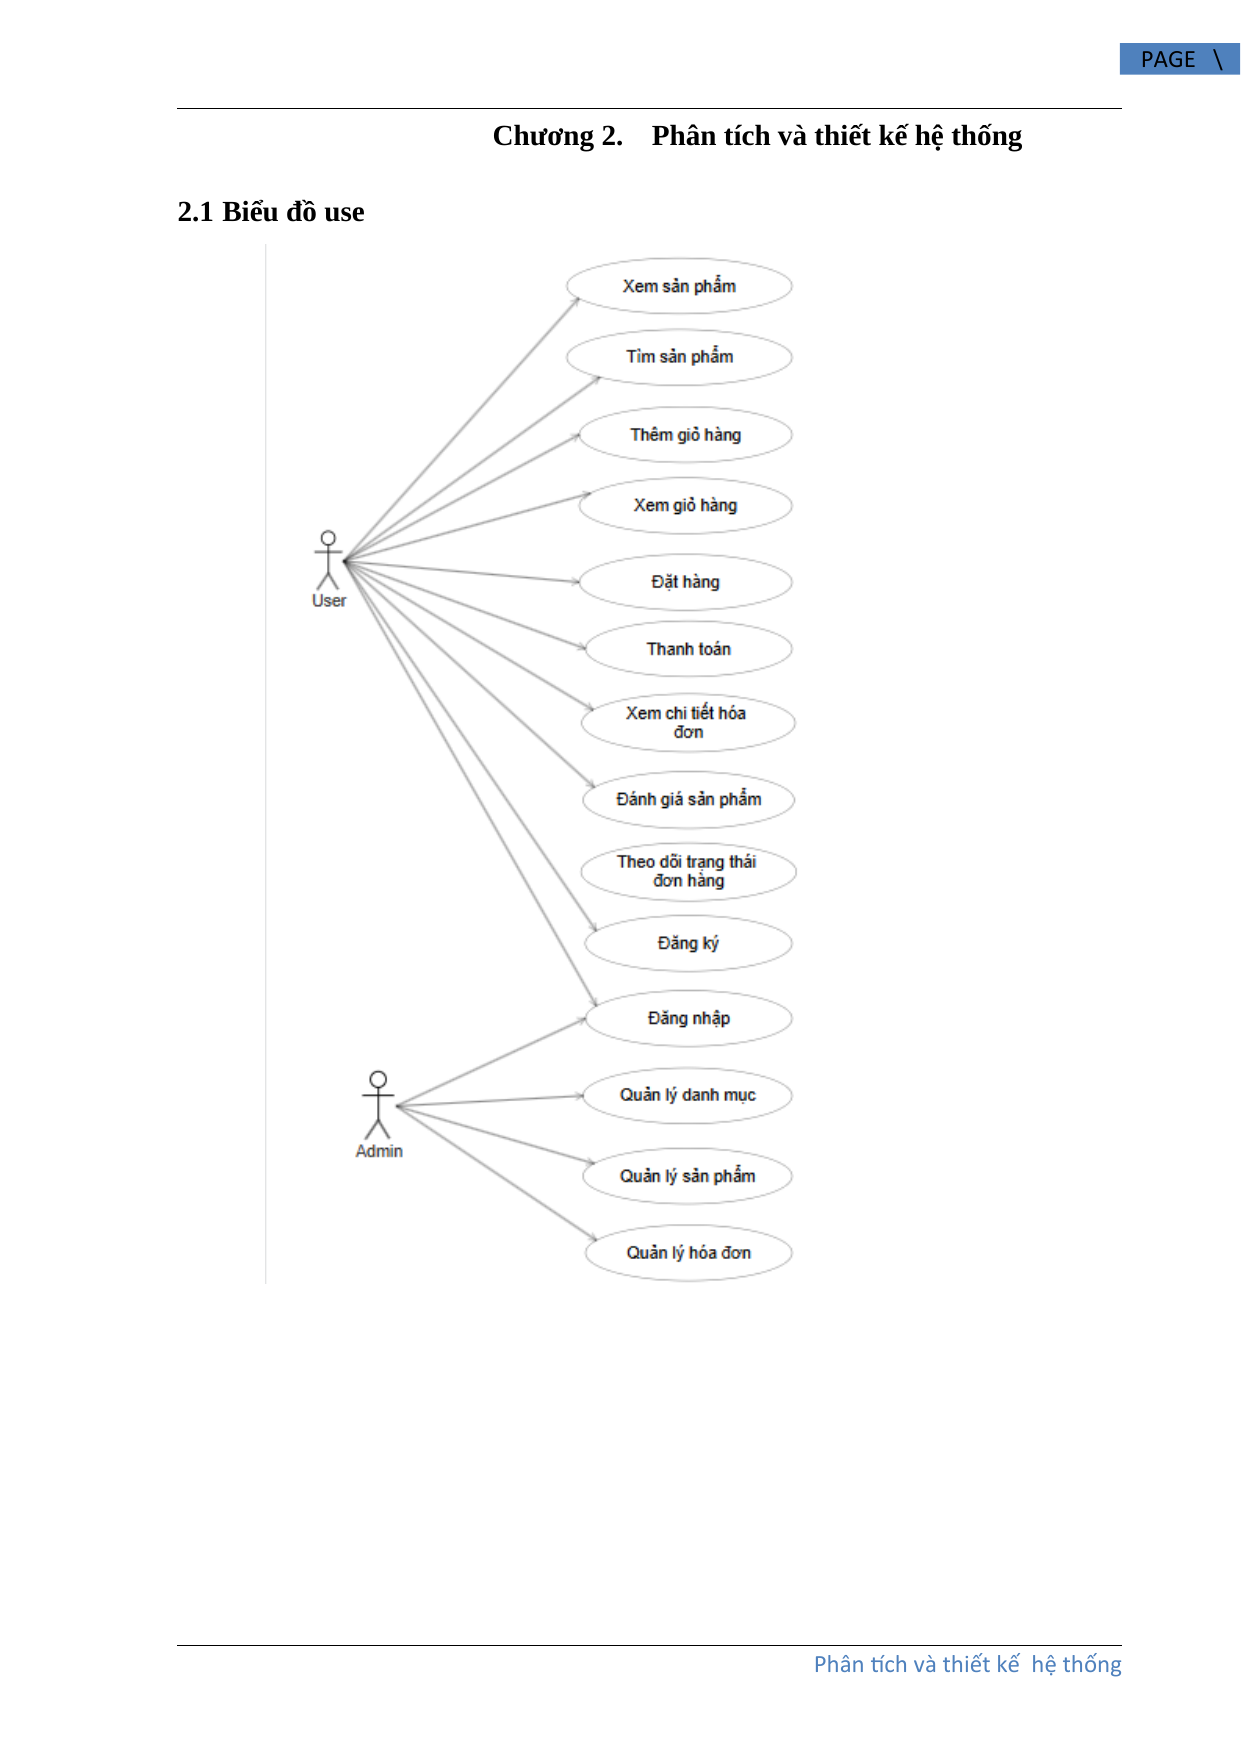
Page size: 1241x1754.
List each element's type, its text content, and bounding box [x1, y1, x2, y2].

subtitle Biểu đồ use [177, 194, 1122, 228]
subtitle Phân tích và thiết kế hệ thống [393, 118, 1122, 152]
picture [265, 244, 1034, 1284]
